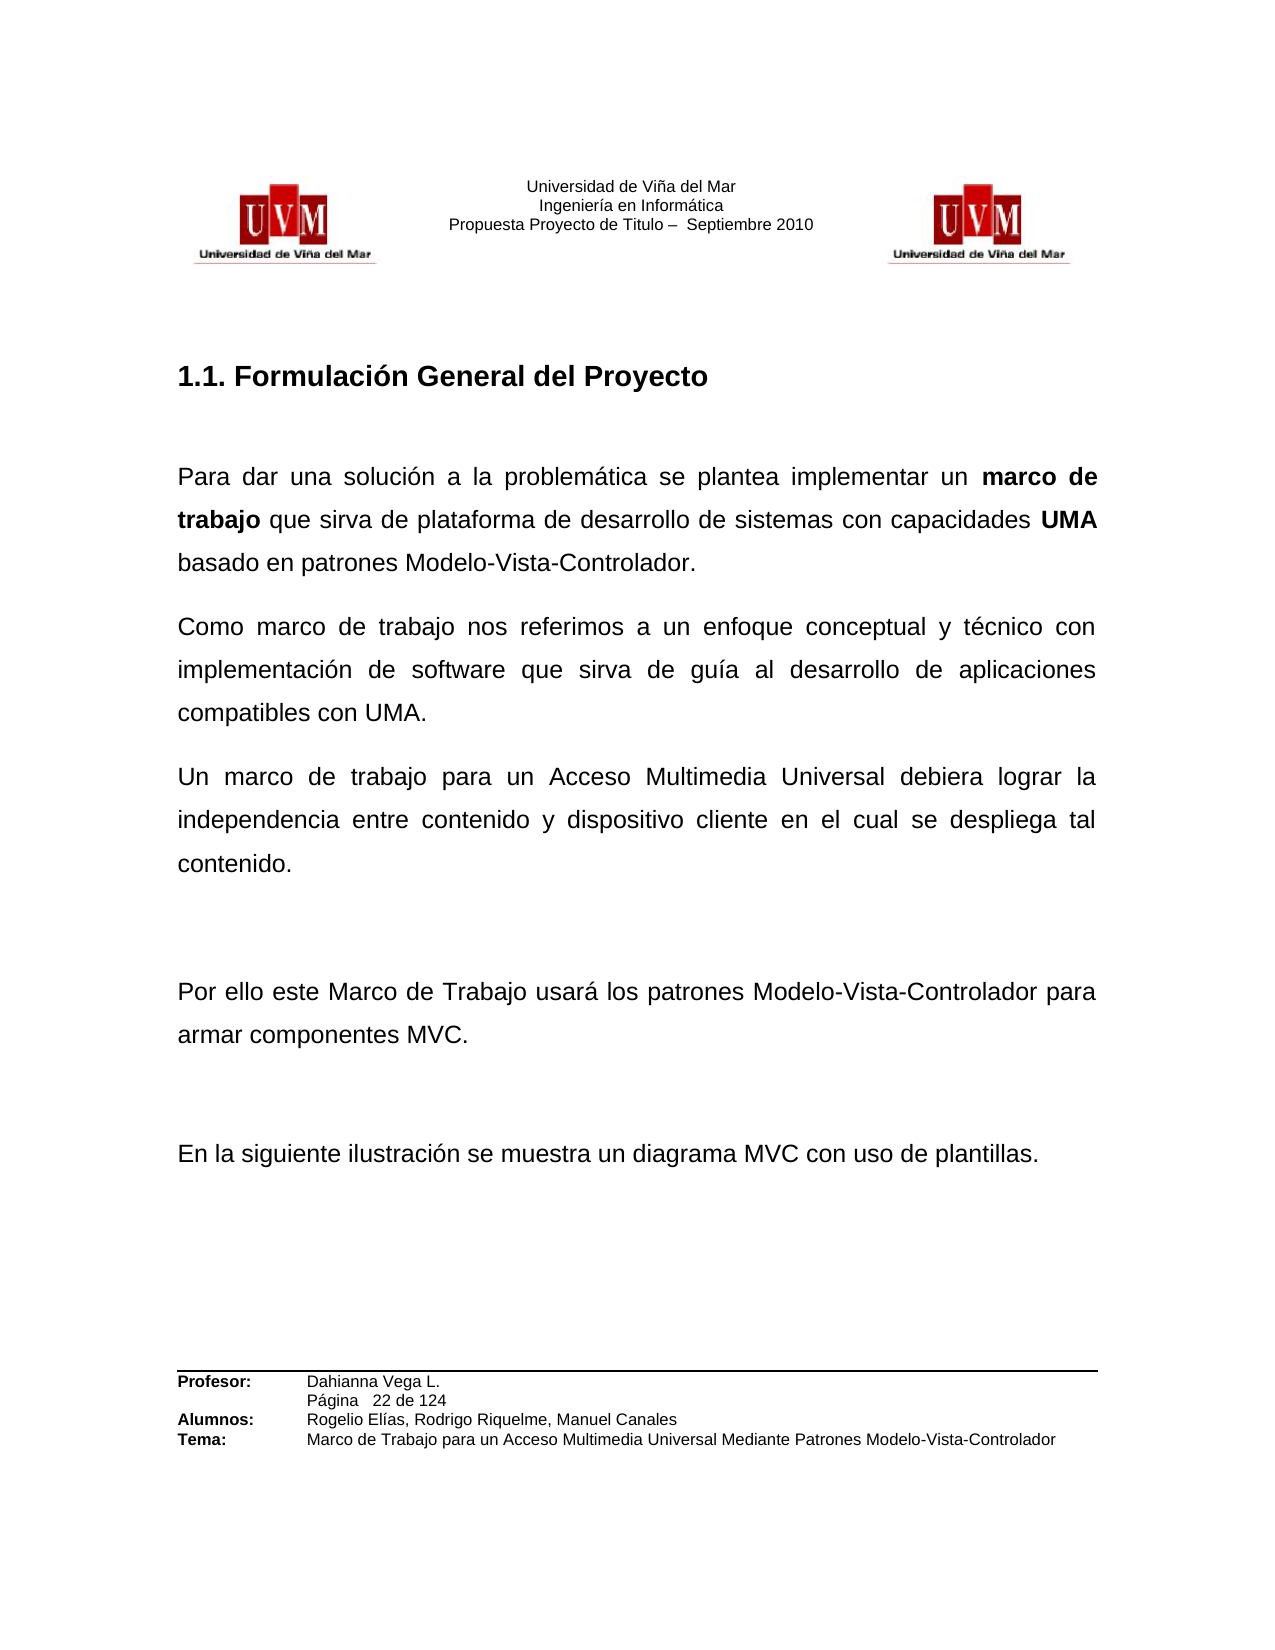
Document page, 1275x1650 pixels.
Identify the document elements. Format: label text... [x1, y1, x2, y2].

text Un marco de trabajo para un Acceso Multimedia Universal debiera lograr la independencia entre contenido y dispositivo cliente en el cual se despliega tal contenido. [177, 762, 1098, 877]
text Para dar una solución a la problemática se plantea implementar un marco de trabajo que sirva de plataforma de desarrollo de sistemas con capacidades UMA basado en patrones Modelo-Vista-Controlador. [177, 462, 1098, 577]
picture [871, 176, 1084, 267]
text En la siguiente ilustración se muestra un diagrama MVC con uso de plantillas. [177, 1139, 1098, 1168]
text Como marco de trabajo nos referimos a un enfoque conceptual y técnico con implementación de software que sirva de guía al desarrollo de aplicaciones compatibles con UMA. [177, 612, 1098, 727]
picture [177, 176, 390, 267]
text Por ello este Marco de Trabajo usará los patrones Modelo-Vista-Controlador para armar componentes MVC. [177, 977, 1098, 1048]
subtitle 1.1. Formulación General del Proyecto [177, 359, 1098, 392]
